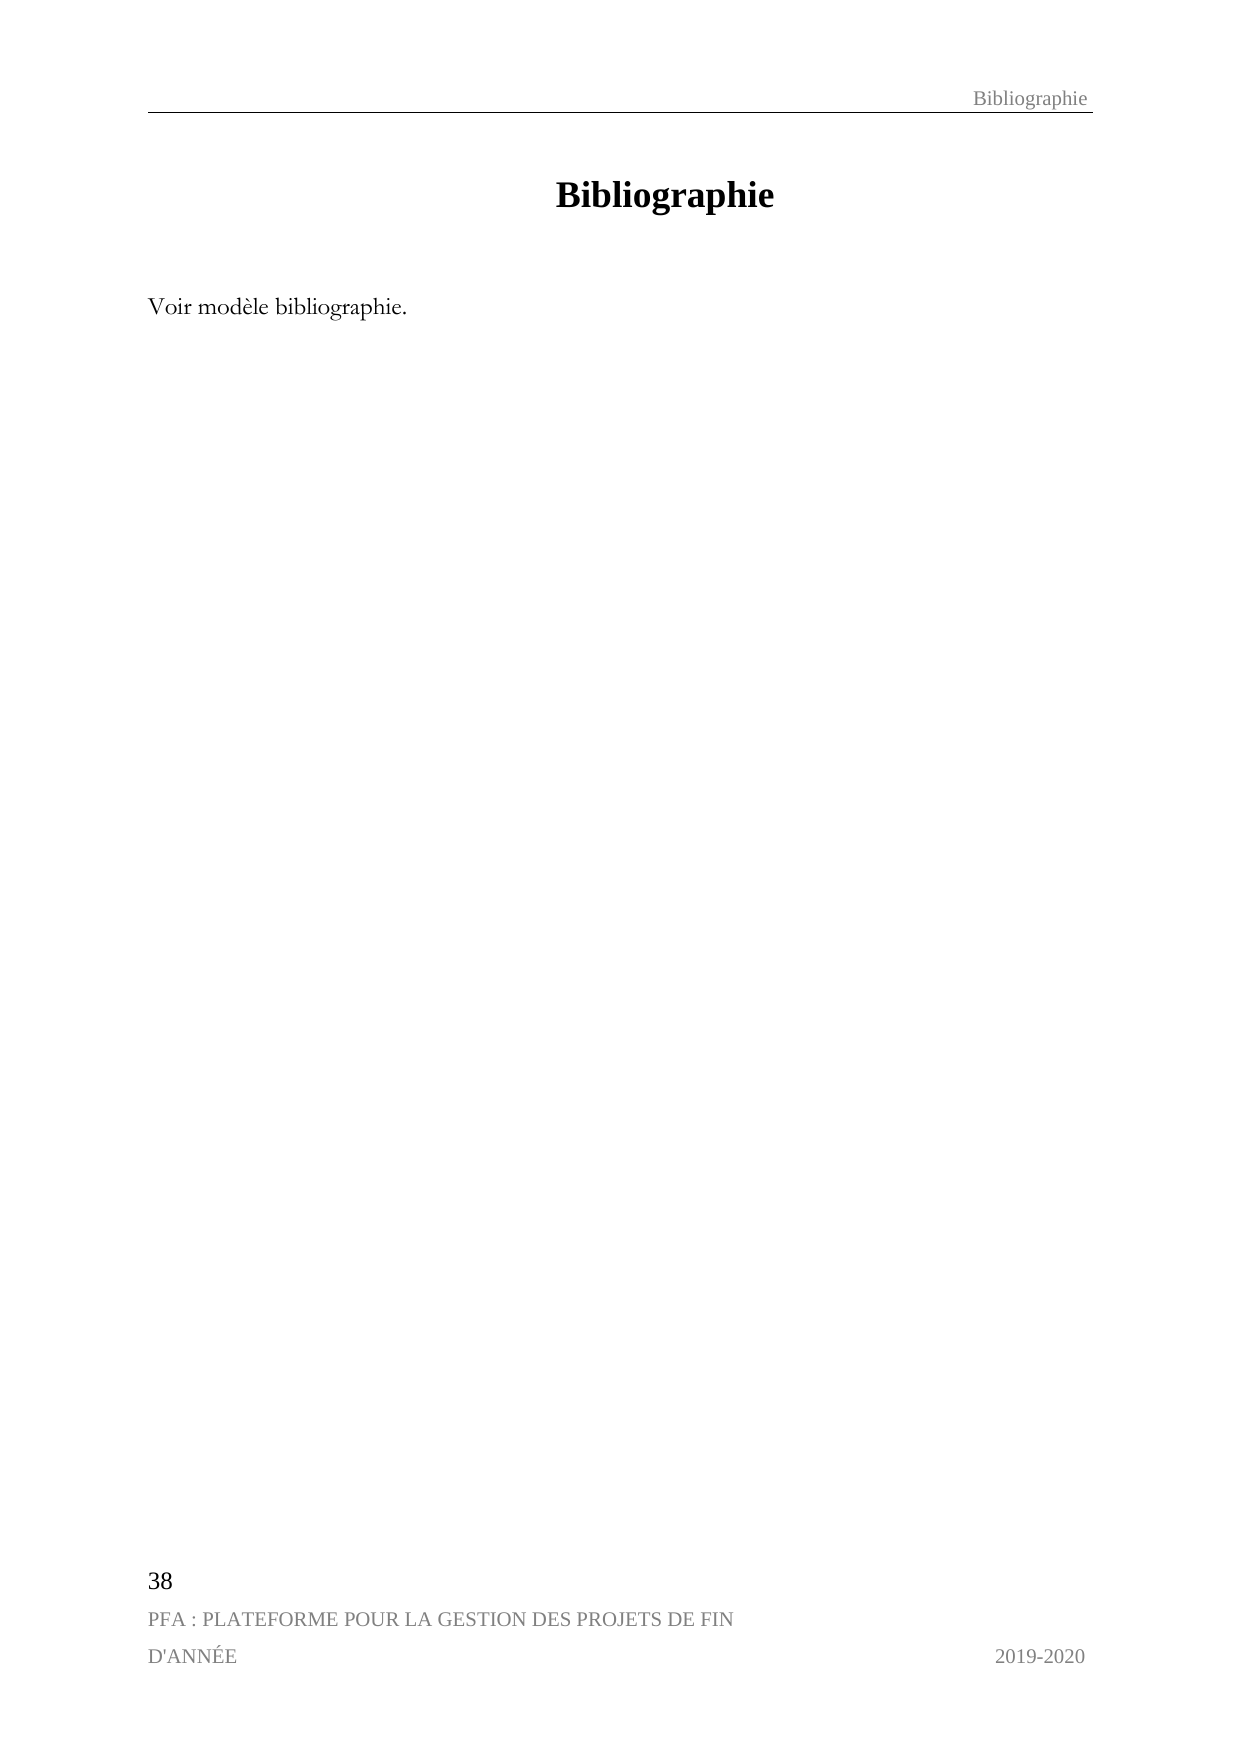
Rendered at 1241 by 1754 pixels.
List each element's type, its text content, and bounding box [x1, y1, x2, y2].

subtitle Bibliographie [192, 173, 1093, 216]
text Voir modèle bibliographie. [148, 293, 1093, 321]
